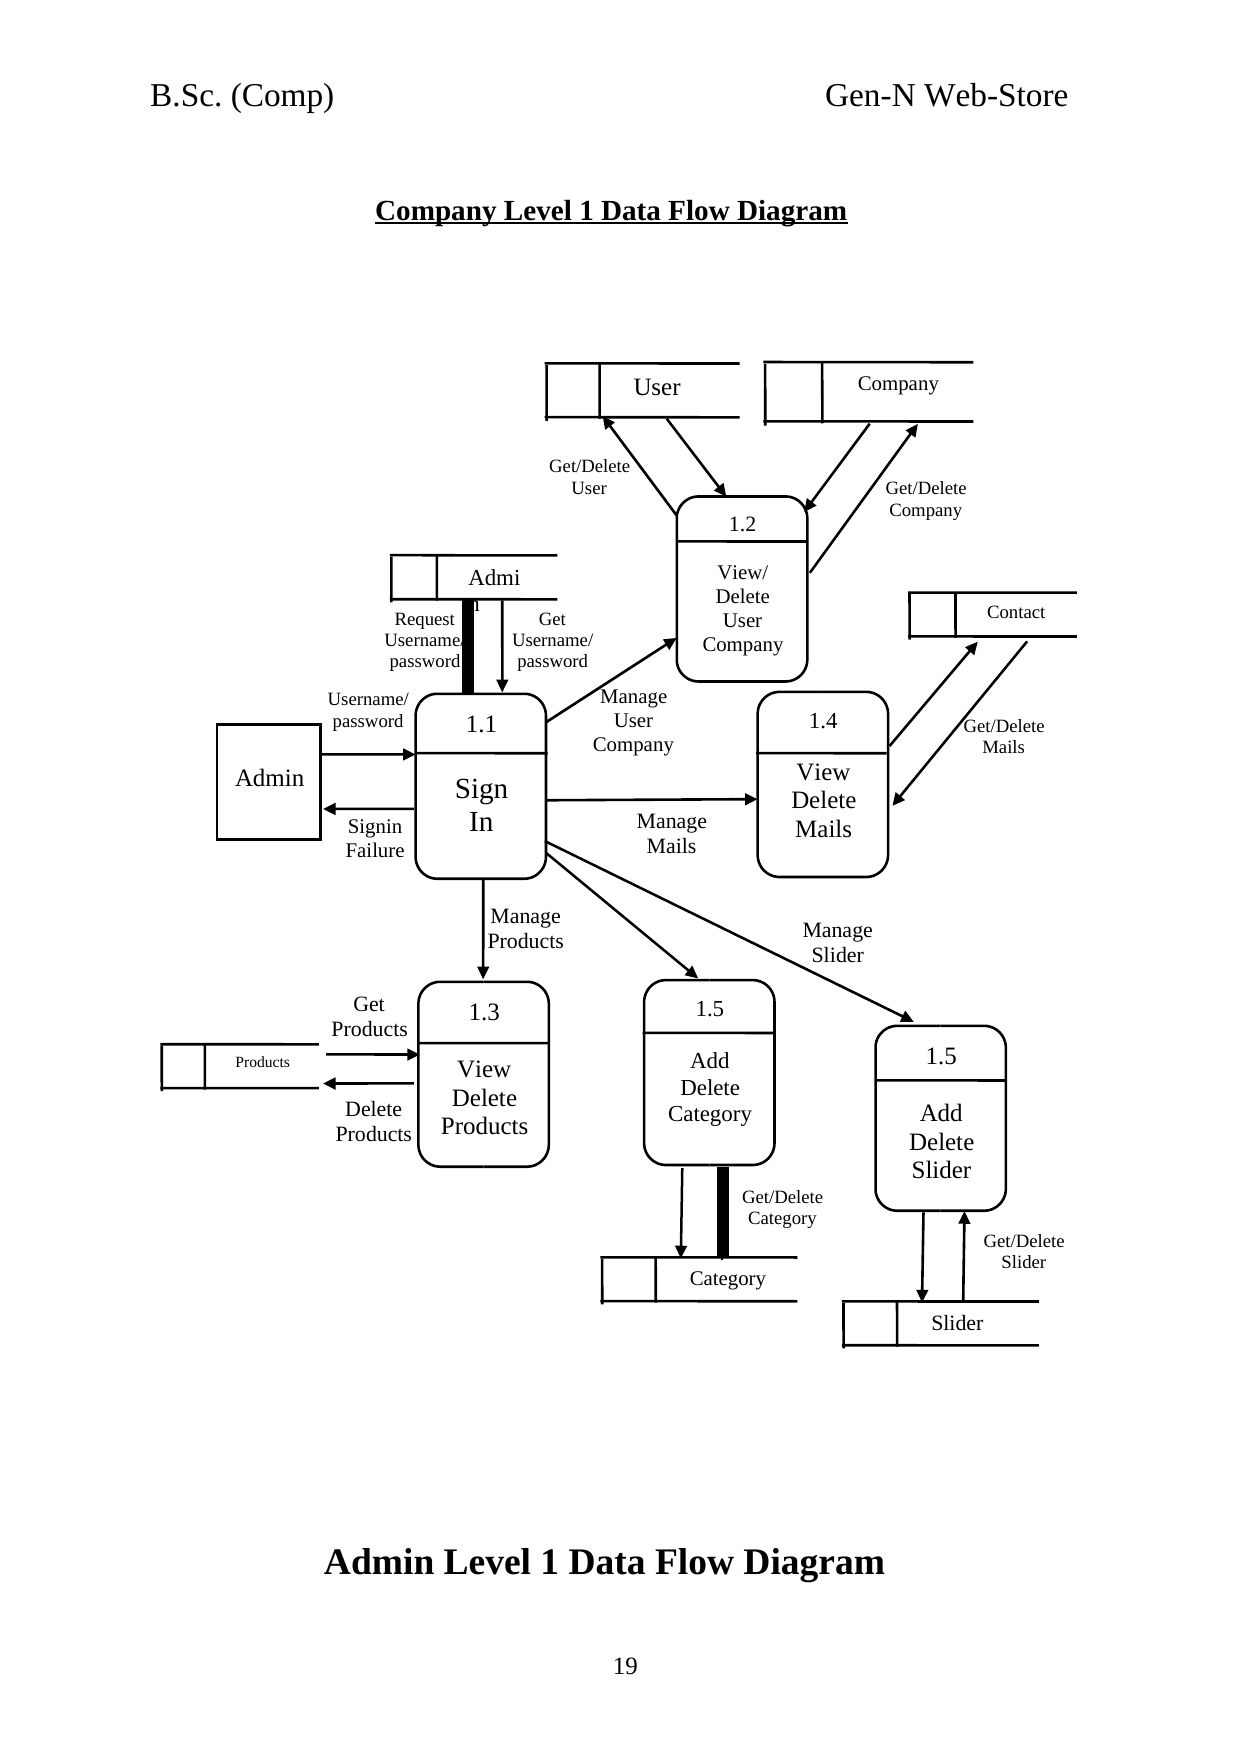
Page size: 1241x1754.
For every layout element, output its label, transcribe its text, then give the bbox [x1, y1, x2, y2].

text Admin Level 1 Data Flow Diagram [324, 1539, 1100, 1583]
text Company Level 1 Data Flow Diagram [300, 193, 1100, 227]
